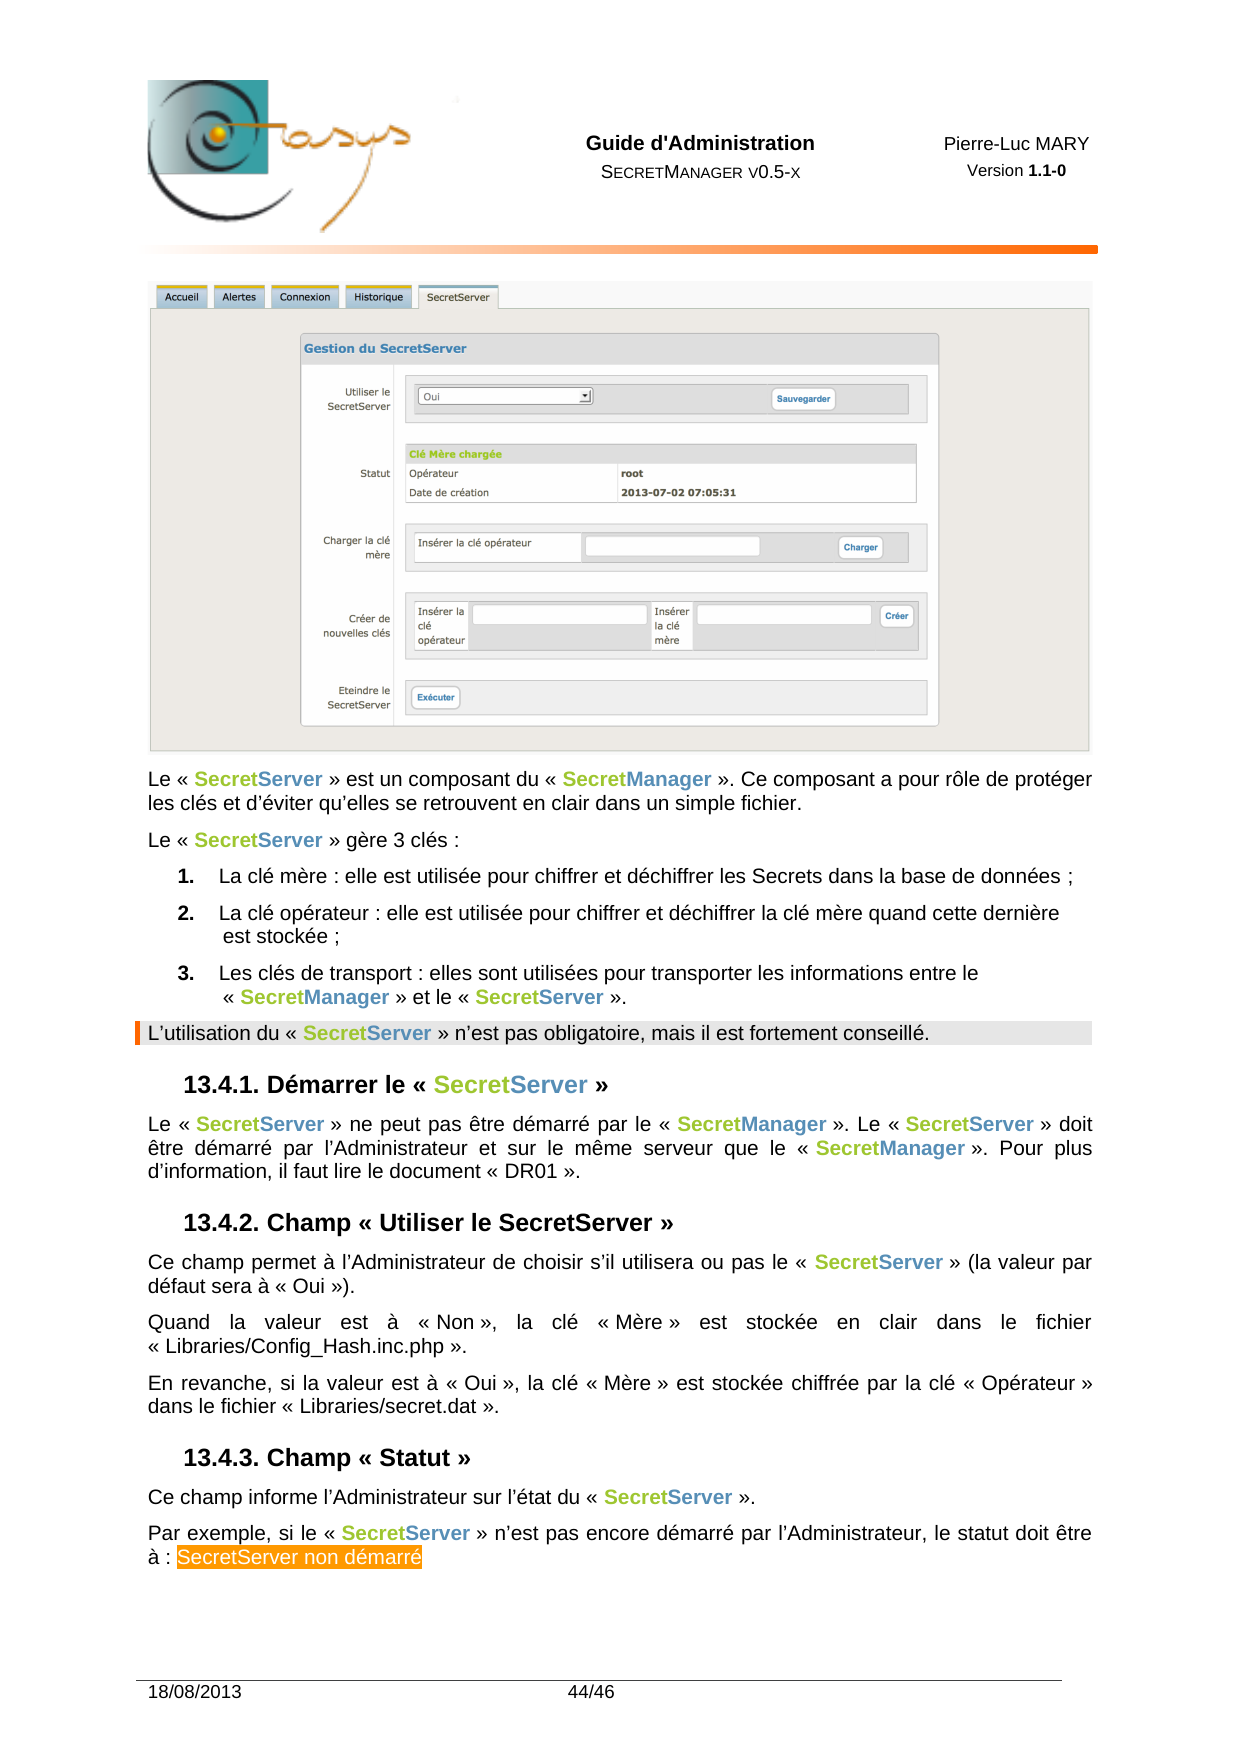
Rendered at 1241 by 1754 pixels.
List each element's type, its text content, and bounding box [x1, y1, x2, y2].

subtitle Champ « Statut » [183, 1443, 1092, 1472]
text Quand la valeur est à « Non », la clé « Mère » est stockée en clair dans le fichier « Libraries/Config_Hash.inc.php ». [148, 1310, 1092, 1358]
subtitle Démarrer le « SecretServer » [183, 1070, 1092, 1099]
text Le « SecretServer » gère 3 clés : [148, 827, 1092, 851]
text Par exemple, si le « SecretServer » n’est pas encore démarré par l’Administrateur, le statut doit être à : SecretServer non démarré [148, 1521, 1092, 1569]
text Ce champ permet à l’Administrateur de choisir s’il utilisera ou pas le « SecretServer » (la valeur par défaut sera à « Oui »). [148, 1249, 1092, 1297]
text Le « SecretServer » est un composant du « SecretManager ». Ce composant a pour rôle de protéger les clés et d’éviter qu’elles se retrouvent en clair dans un simple fichier. [148, 767, 1092, 815]
list La clé opérateur : elle est utilisée pour chiffrer et déchiffrer la clé mère quand cette dernière est stockée ; [177, 900, 1092, 948]
text L’utilisation du « SecretServer » n’est pas obligatoire, mais il est fortement conseillé. [140, 1021, 1092, 1045]
subtitle Champ « Utiliser le SecretServer » [183, 1208, 1092, 1237]
picture [147, 281, 1093, 755]
list Les clés de transport : elles sont utilisées pour transporter les informations entre le « SecretManager » et le « SecretServer ». [177, 961, 1092, 1009]
text Ce champ informe l’Administrateur sur l’état du « SecretServer ». [148, 1484, 1092, 1508]
list La clé mère : elle est utilisée pour chiffrer et déchiffrer les Secrets dans la base de données ; [177, 864, 1092, 888]
picture [147, 80, 461, 233]
text En revanche, si la valeur est à « Oui », la clé « Mère » est stockée chiffrée par la clé « Opérateur » dans le fichier « Libraries/secret.dat ». [148, 1370, 1092, 1418]
text Le « SecretServer » ne peut pas être démarré par le « SecretManager ». Le « SecretServer » doit être démarré par l’Administrateur et sur le même serveur que le « SecretManager ». Pour plus d’information, il faut lire le document « DR01 ». [148, 1111, 1092, 1183]
